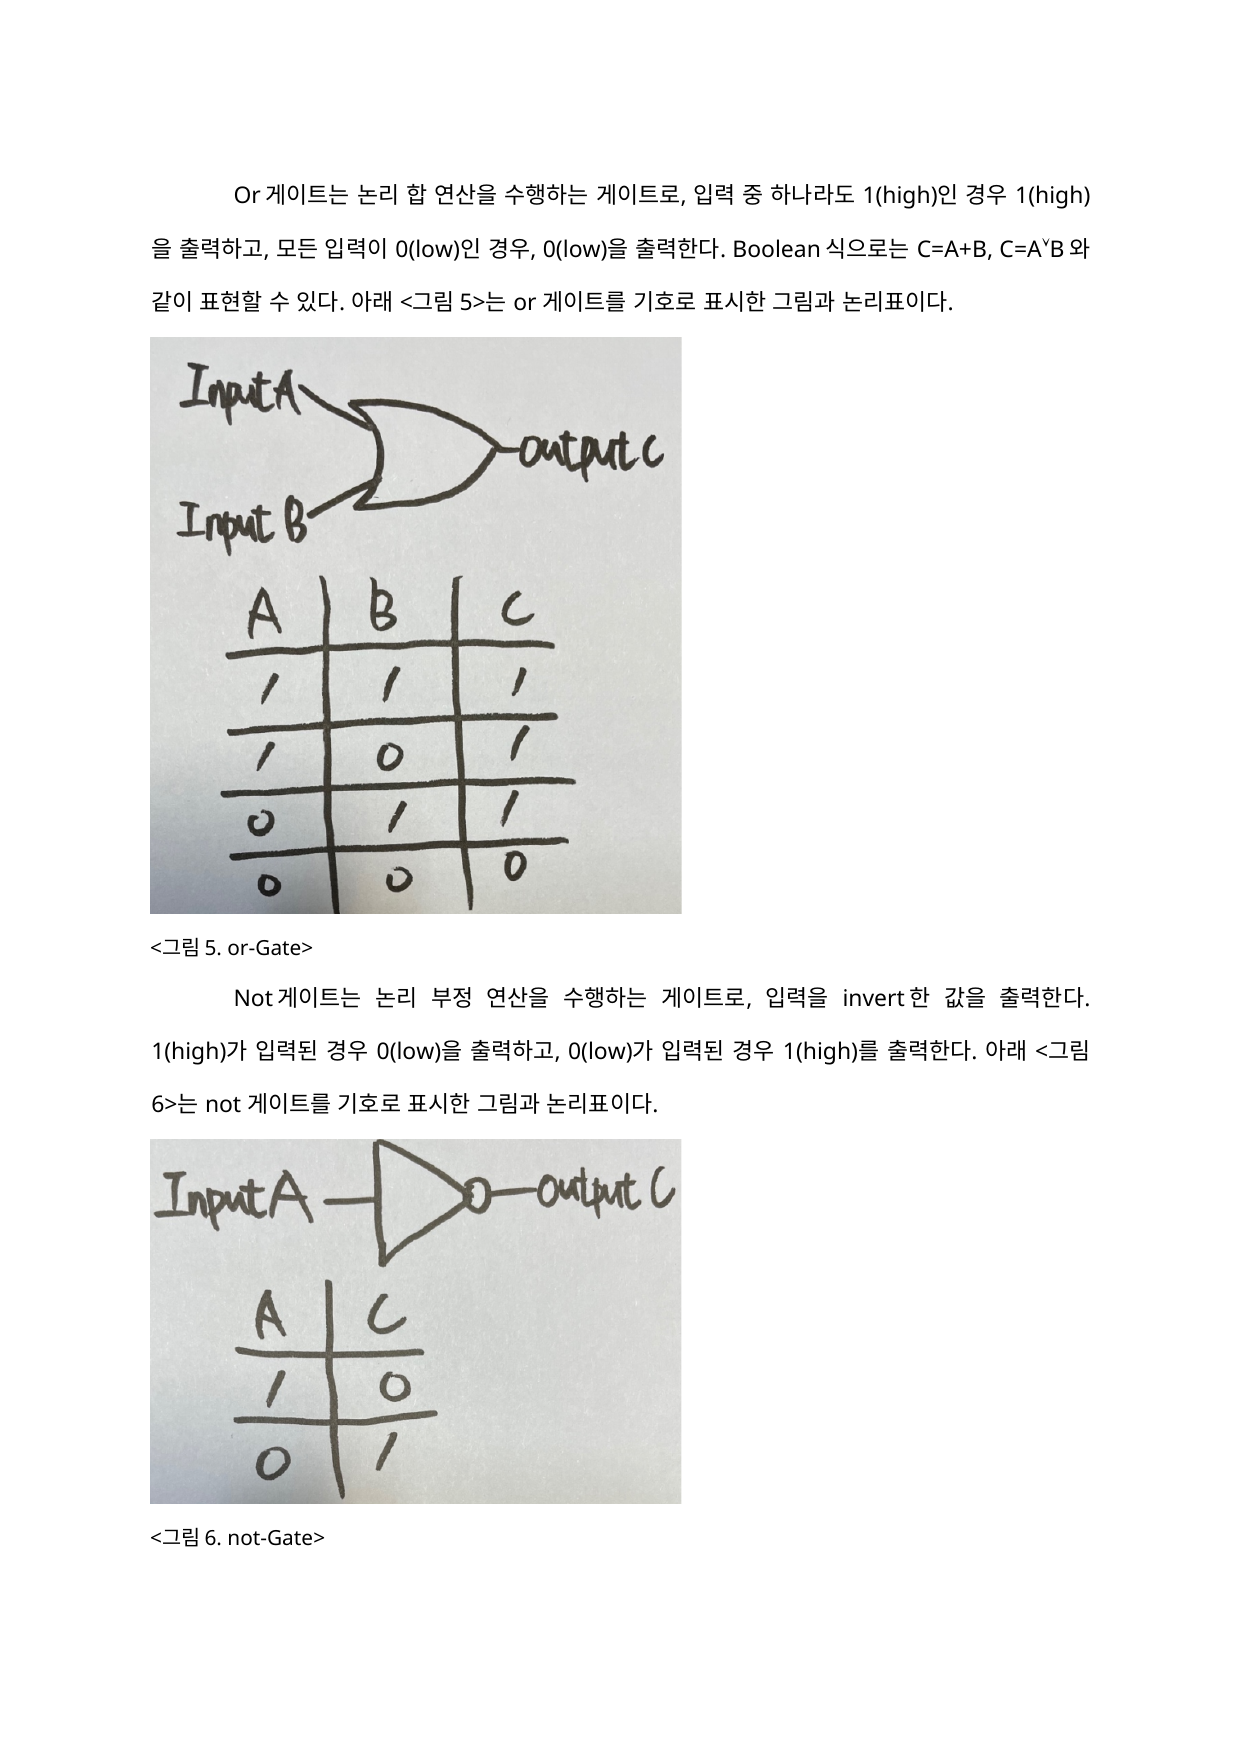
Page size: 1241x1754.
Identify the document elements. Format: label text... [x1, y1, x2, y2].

text <그림6. not-Gate> [150, 1521, 1090, 1551]
picture [150, 337, 682, 914]
text <그림5. or-Gate> [150, 931, 1090, 961]
text Or게이트는 논리 합 연산을 수행하는 게이트로, 입력 중 하나라도 1(high)인 경우 1(high)을 출력하고, 모든 입력이 0(low)인 경우, 0(low)을 출력한다. Boolean식으로는 C=A+B, C=AB와 같이 표현할 수 있다. 아래 <그림5>는 or 게이트를 기호로 표시한 그림과 논리표이다. [151, 177, 1090, 317]
picture [150, 1139, 682, 1504]
text Not게이트는 논리 부정 연산을 수행하는 게이트로, 입력을 invert한 값을 출력한다. 1(high)가 입력된 경우 0(low)을 출력하고, 0(low)가 입력된 경우 1(high)를 출력한다. 아래 <그림6>는 not 게이트를 기호로 표시한 그림과 논리표이다. [151, 979, 1090, 1119]
